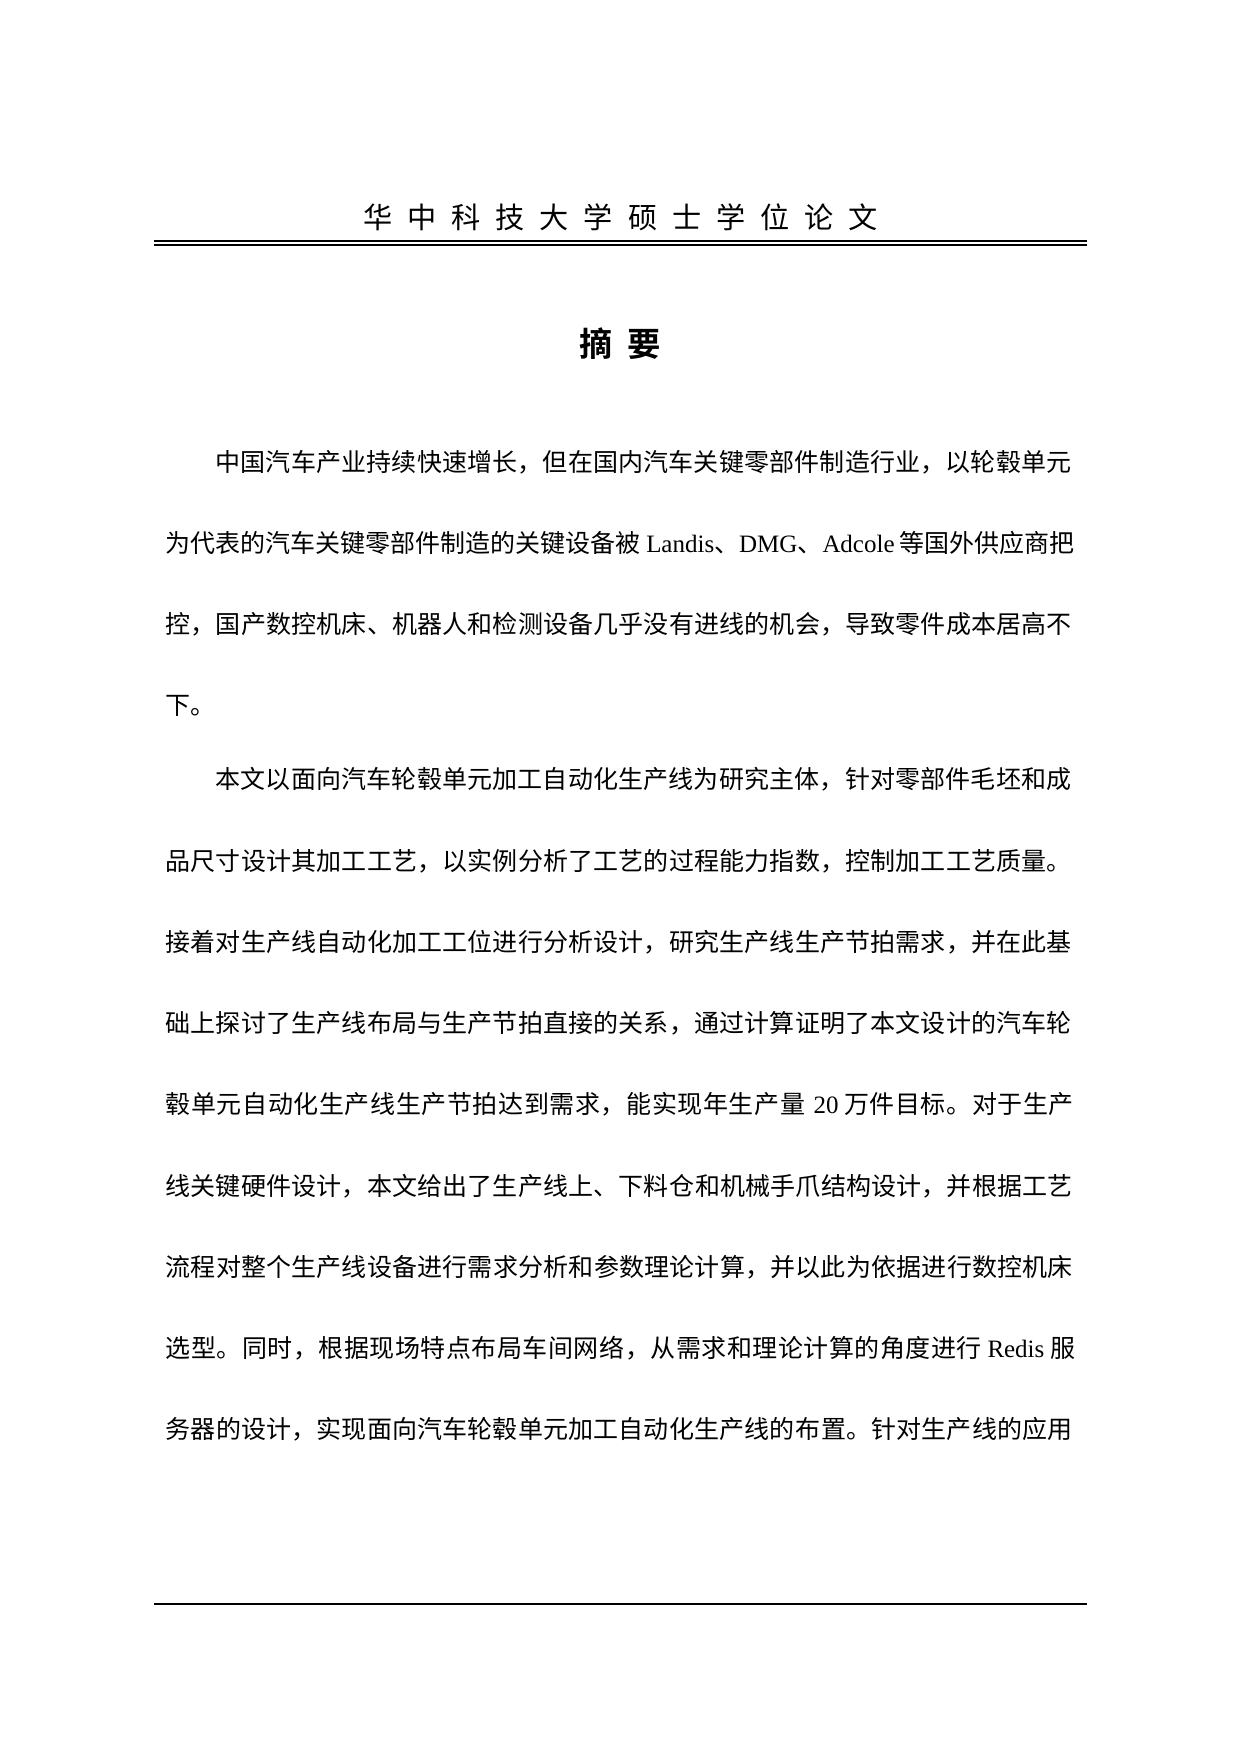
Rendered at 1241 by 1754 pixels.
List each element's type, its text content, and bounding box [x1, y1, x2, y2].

text 中国汽车产业持续快速增长，但在国内汽车关键零部件制造行业，以轮毂单元为代表的汽车关键零部件制造的关键设备被Landis、DMG、Adcole等国外供应商把控，国产数控机床、机器人和检测设备几乎没有进线的机会，导致零件成本居高不下。 [165, 428, 1075, 736]
text 摘 要 [165, 309, 1075, 374]
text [165, 746, 1075, 1461]
